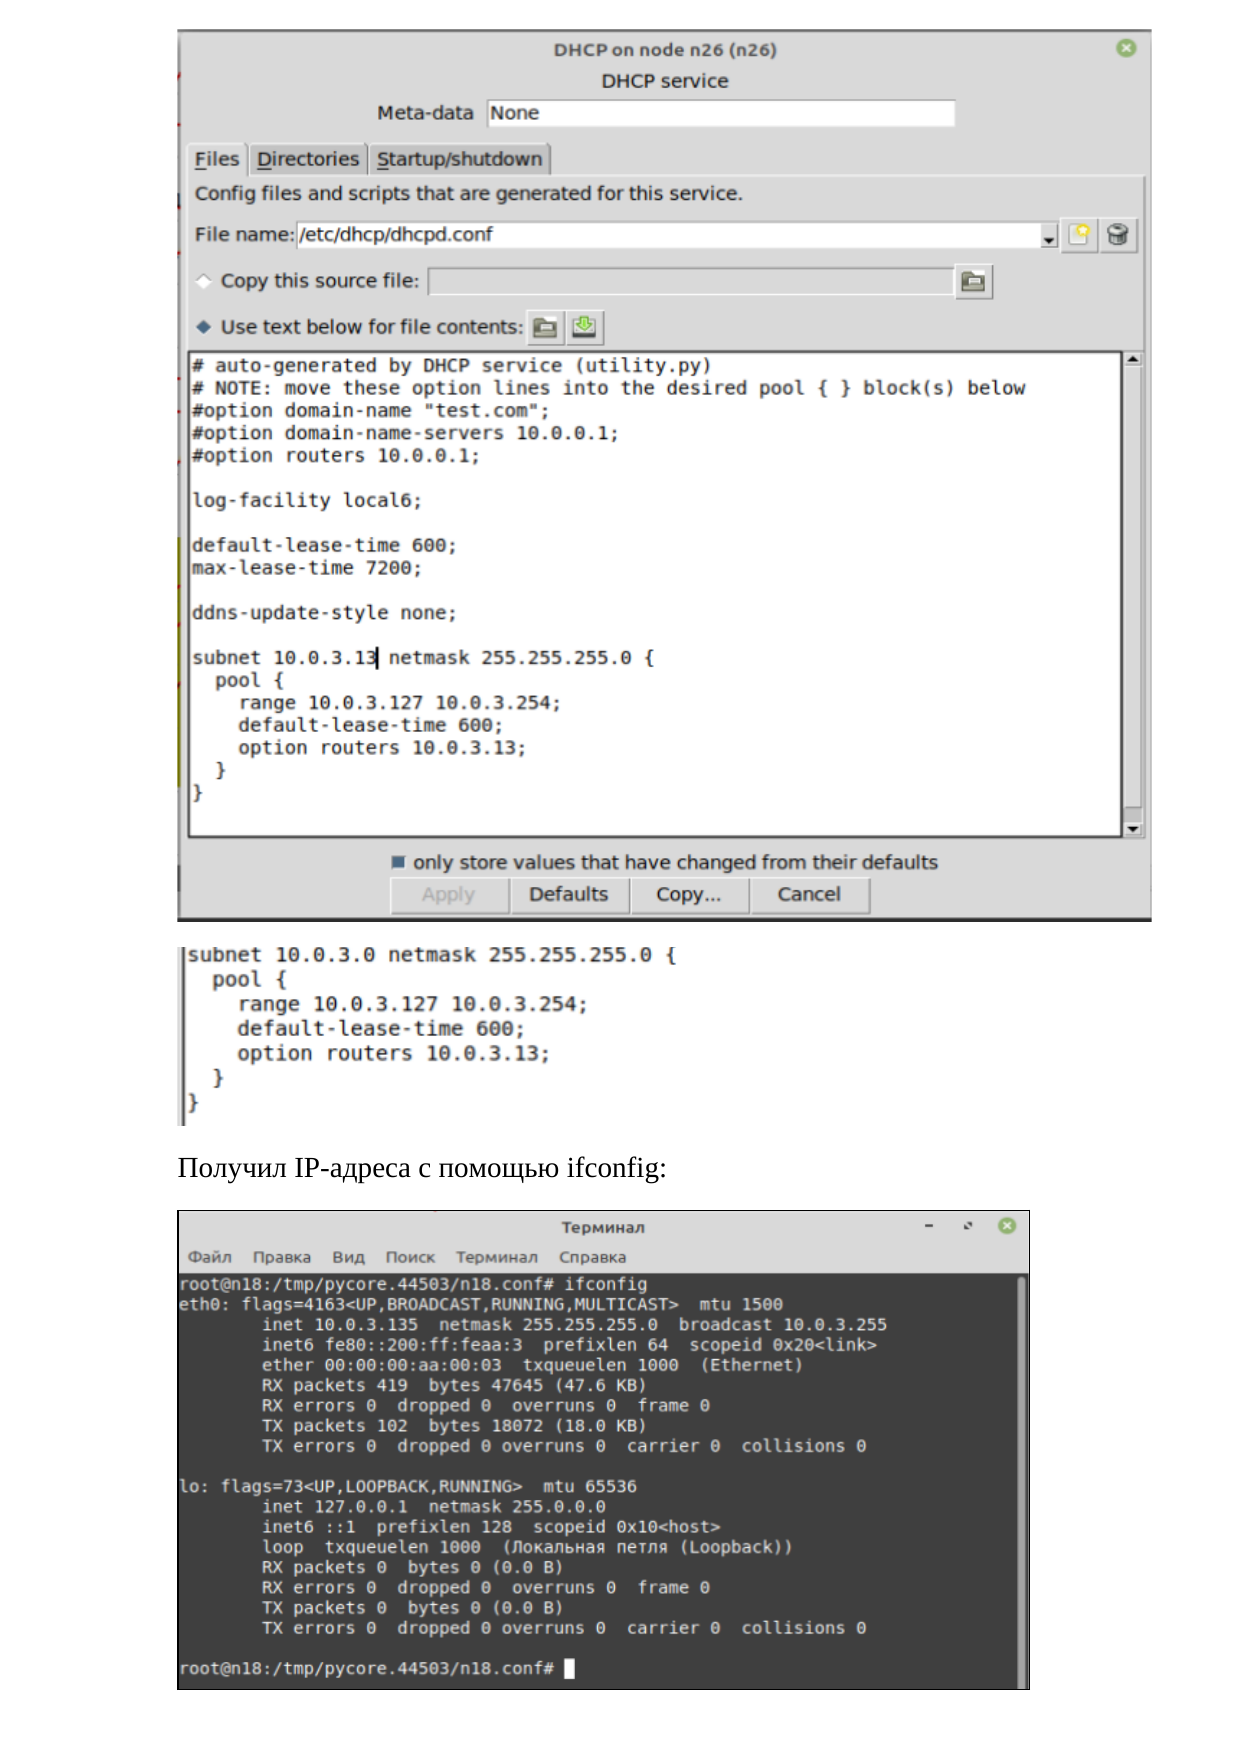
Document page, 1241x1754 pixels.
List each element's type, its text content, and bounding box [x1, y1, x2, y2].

picture [179, 1211, 1029, 1689]
text Получил IP-адреса с помощью ifconfig: [177, 1150, 1152, 1184]
picture [177, 947, 712, 1126]
picture [177, 29, 1152, 922]
